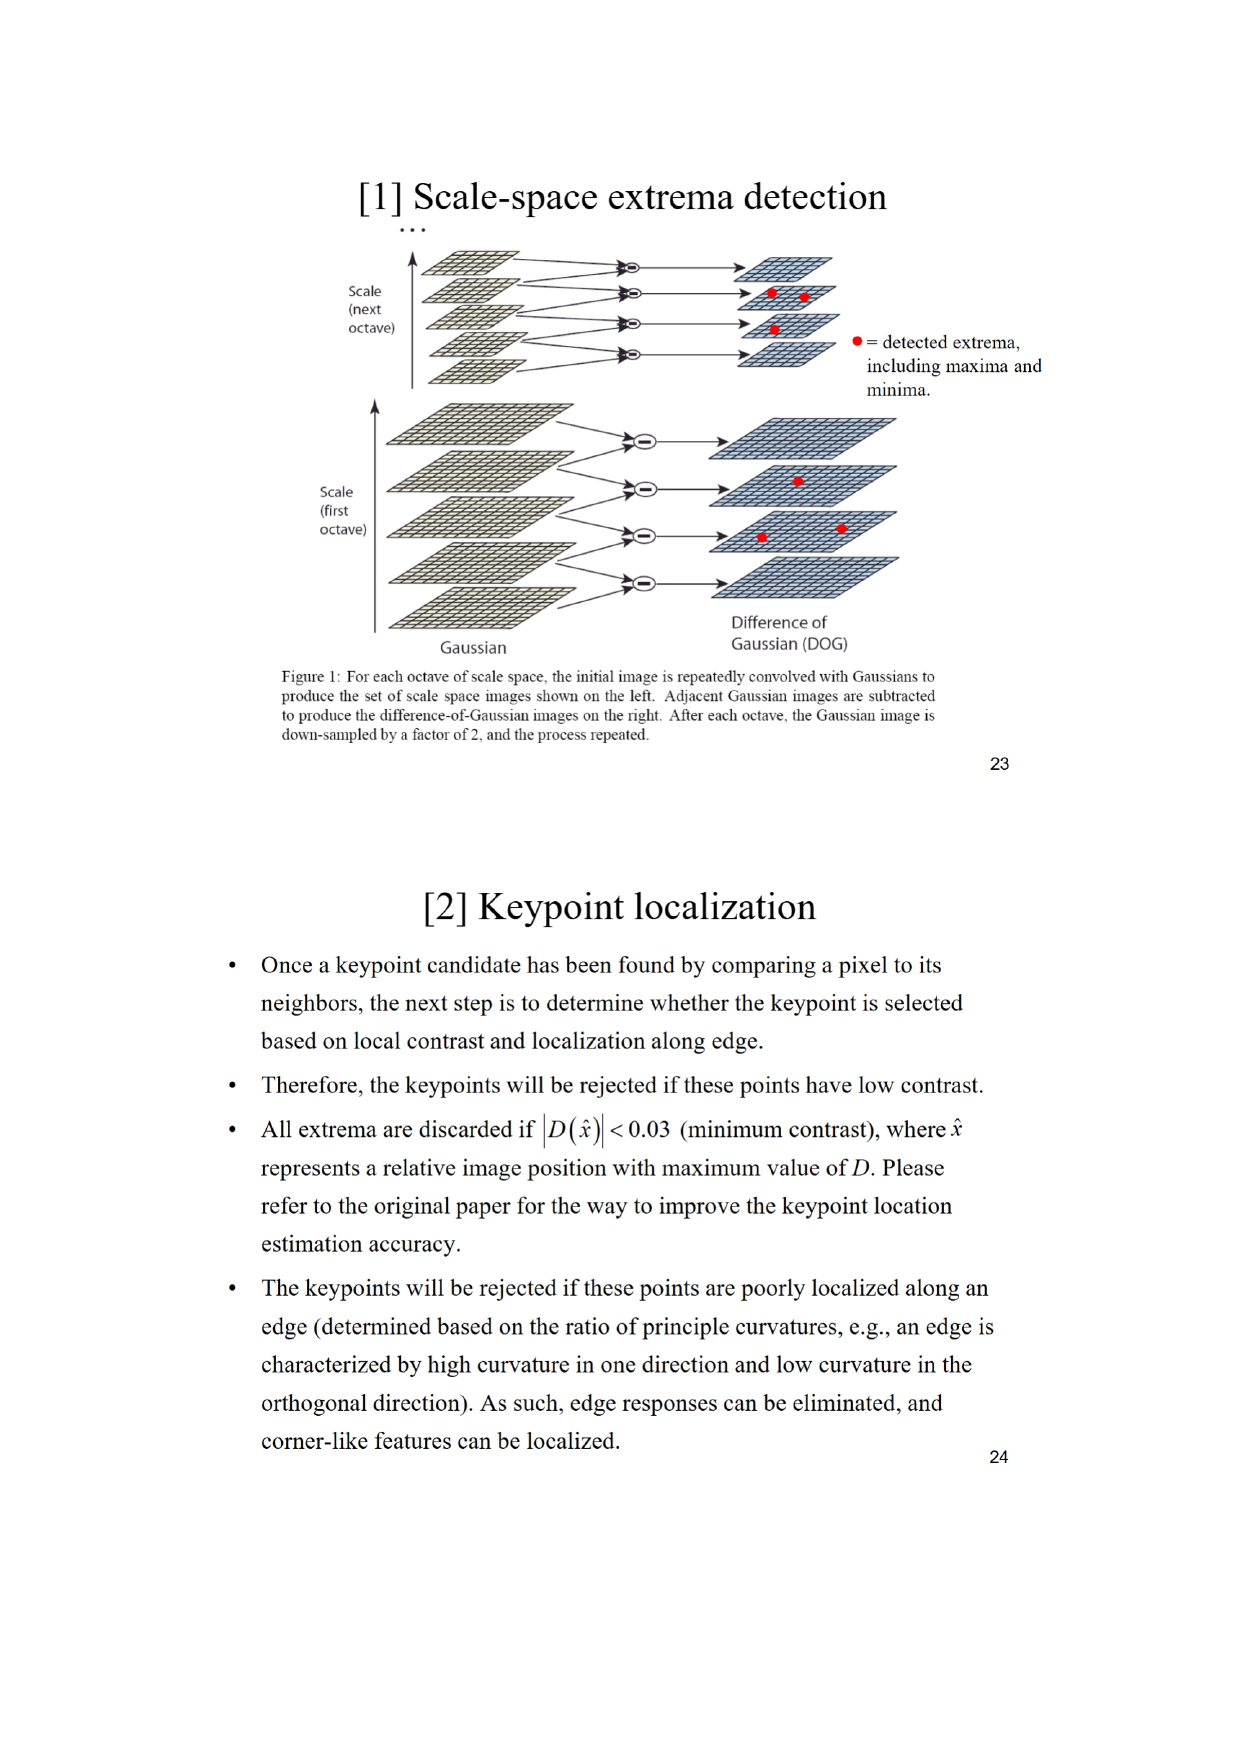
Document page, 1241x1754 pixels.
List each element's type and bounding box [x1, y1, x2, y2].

picture [187, 872, 1053, 1469]
picture [187, 162, 1053, 772]
